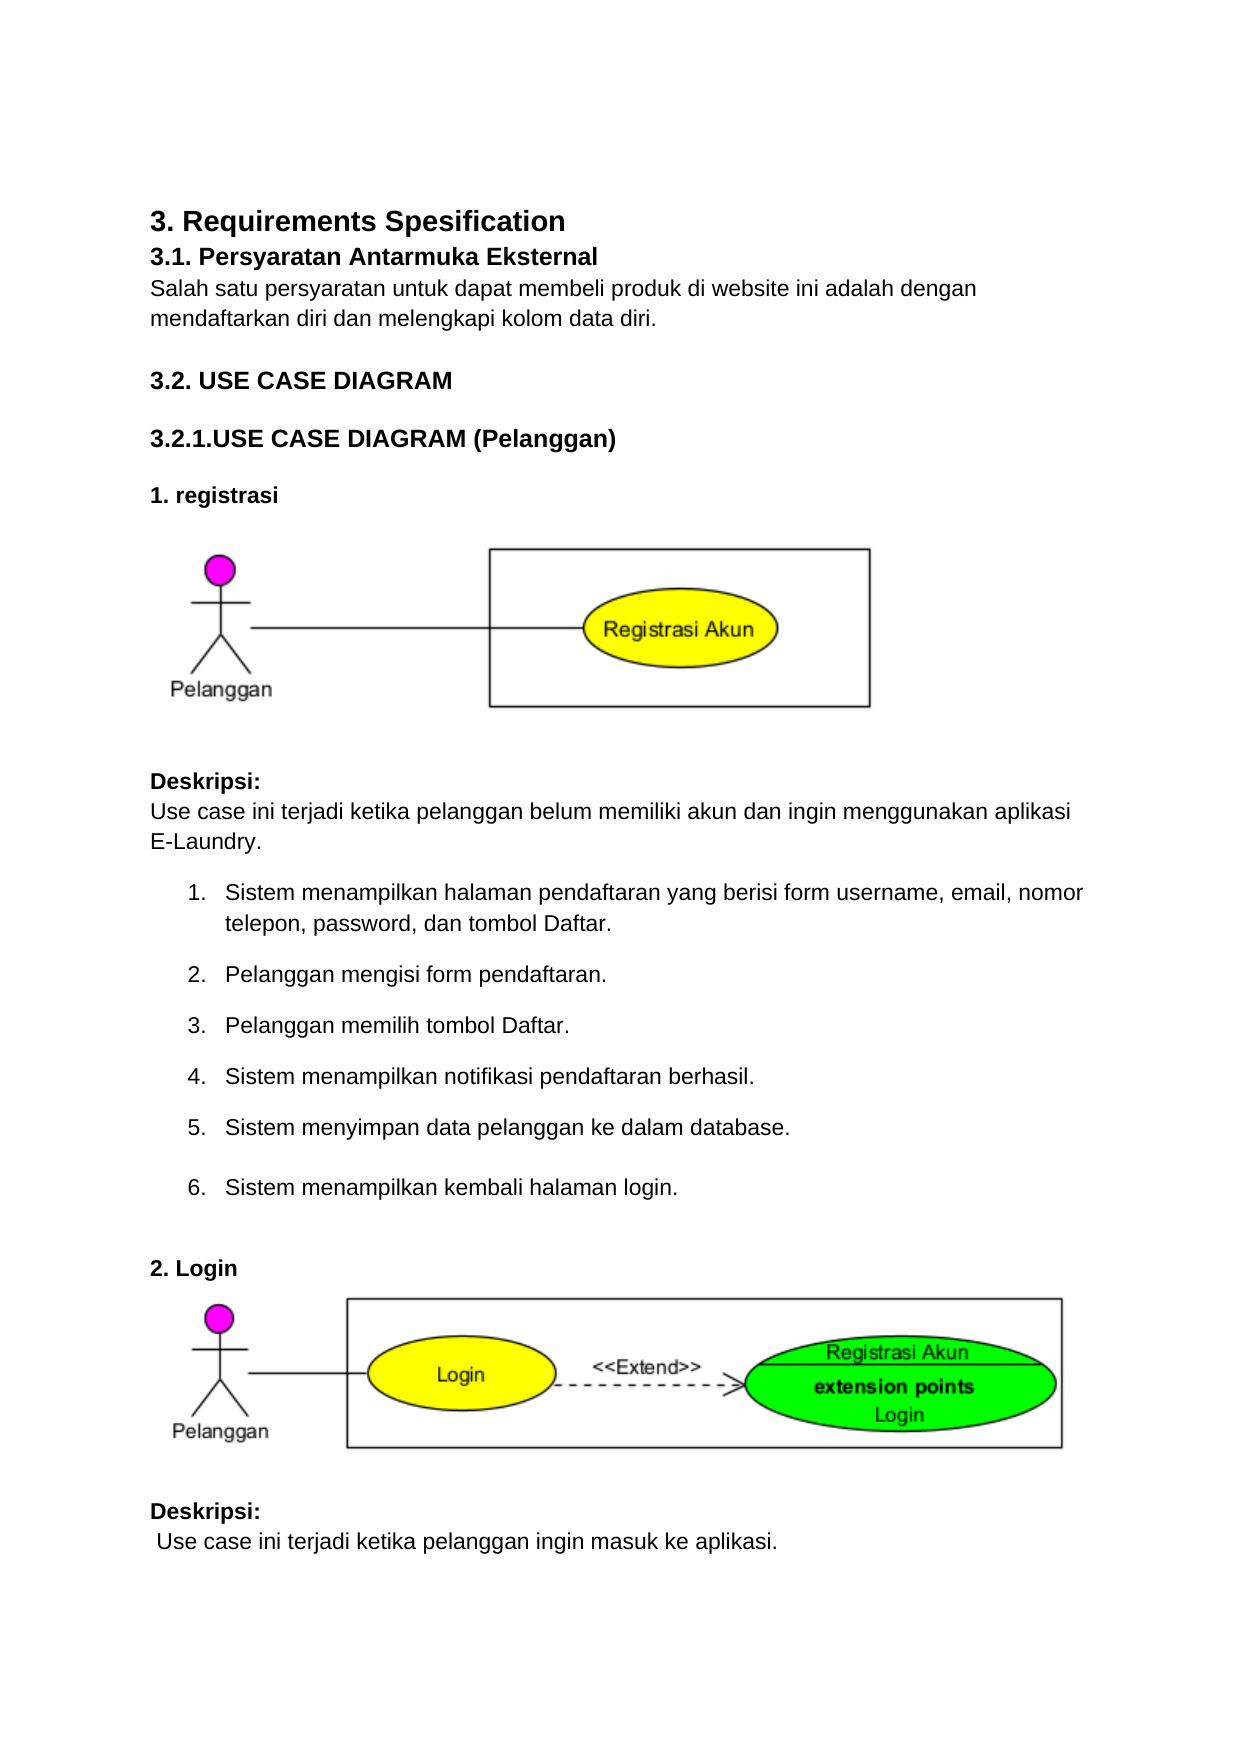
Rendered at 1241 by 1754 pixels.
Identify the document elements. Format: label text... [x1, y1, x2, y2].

text 3.2. USE CASE DIAGRAM [150, 335, 1090, 394]
list Sistem menampilkan kembali halaman login. [187, 1174, 1090, 1201]
picture [150, 512, 899, 744]
text Salah satu persyaratan untuk dapat membeli produk di website ini adalah dengan mendaftarkan diri dan melengkapi kolom data diri. [150, 275, 1090, 331]
list Sistem menyimpan data pelanggan ke dalam database. [187, 1114, 1090, 1170]
text Deskripsi: Use case ini terjadi ketika pelanggan ingin masuk ke aplikasi. [150, 1498, 1090, 1554]
text Deskripsi: Use case ini terjadi ketika pelanggan belum memiliki akun dan ingin menggunakan aplikasi E-Laundry. [150, 768, 1090, 855]
text 3. Requirements Spesification 3.1. Persyaratan Antarmuka Eksternal [150, 204, 1090, 270]
list Pelanggan mengisi form pendaftaran. [187, 961, 1090, 987]
list Pelanggan memilih tombol Daftar. [187, 1012, 1090, 1038]
text 2. Login [150, 1255, 1090, 1282]
list Sistem menampilkan notifikasi pendaftaran berhasil. [187, 1063, 1090, 1089]
text 3.2.1.USE CASE DIAGRAM (Pelanggan) [150, 424, 1090, 452]
list Sistem menampilkan halaman pendaftaran yang berisi form username, email, nomor telepon, password, dan tombol Daftar. [187, 879, 1090, 936]
picture [150, 1285, 1091, 1474]
